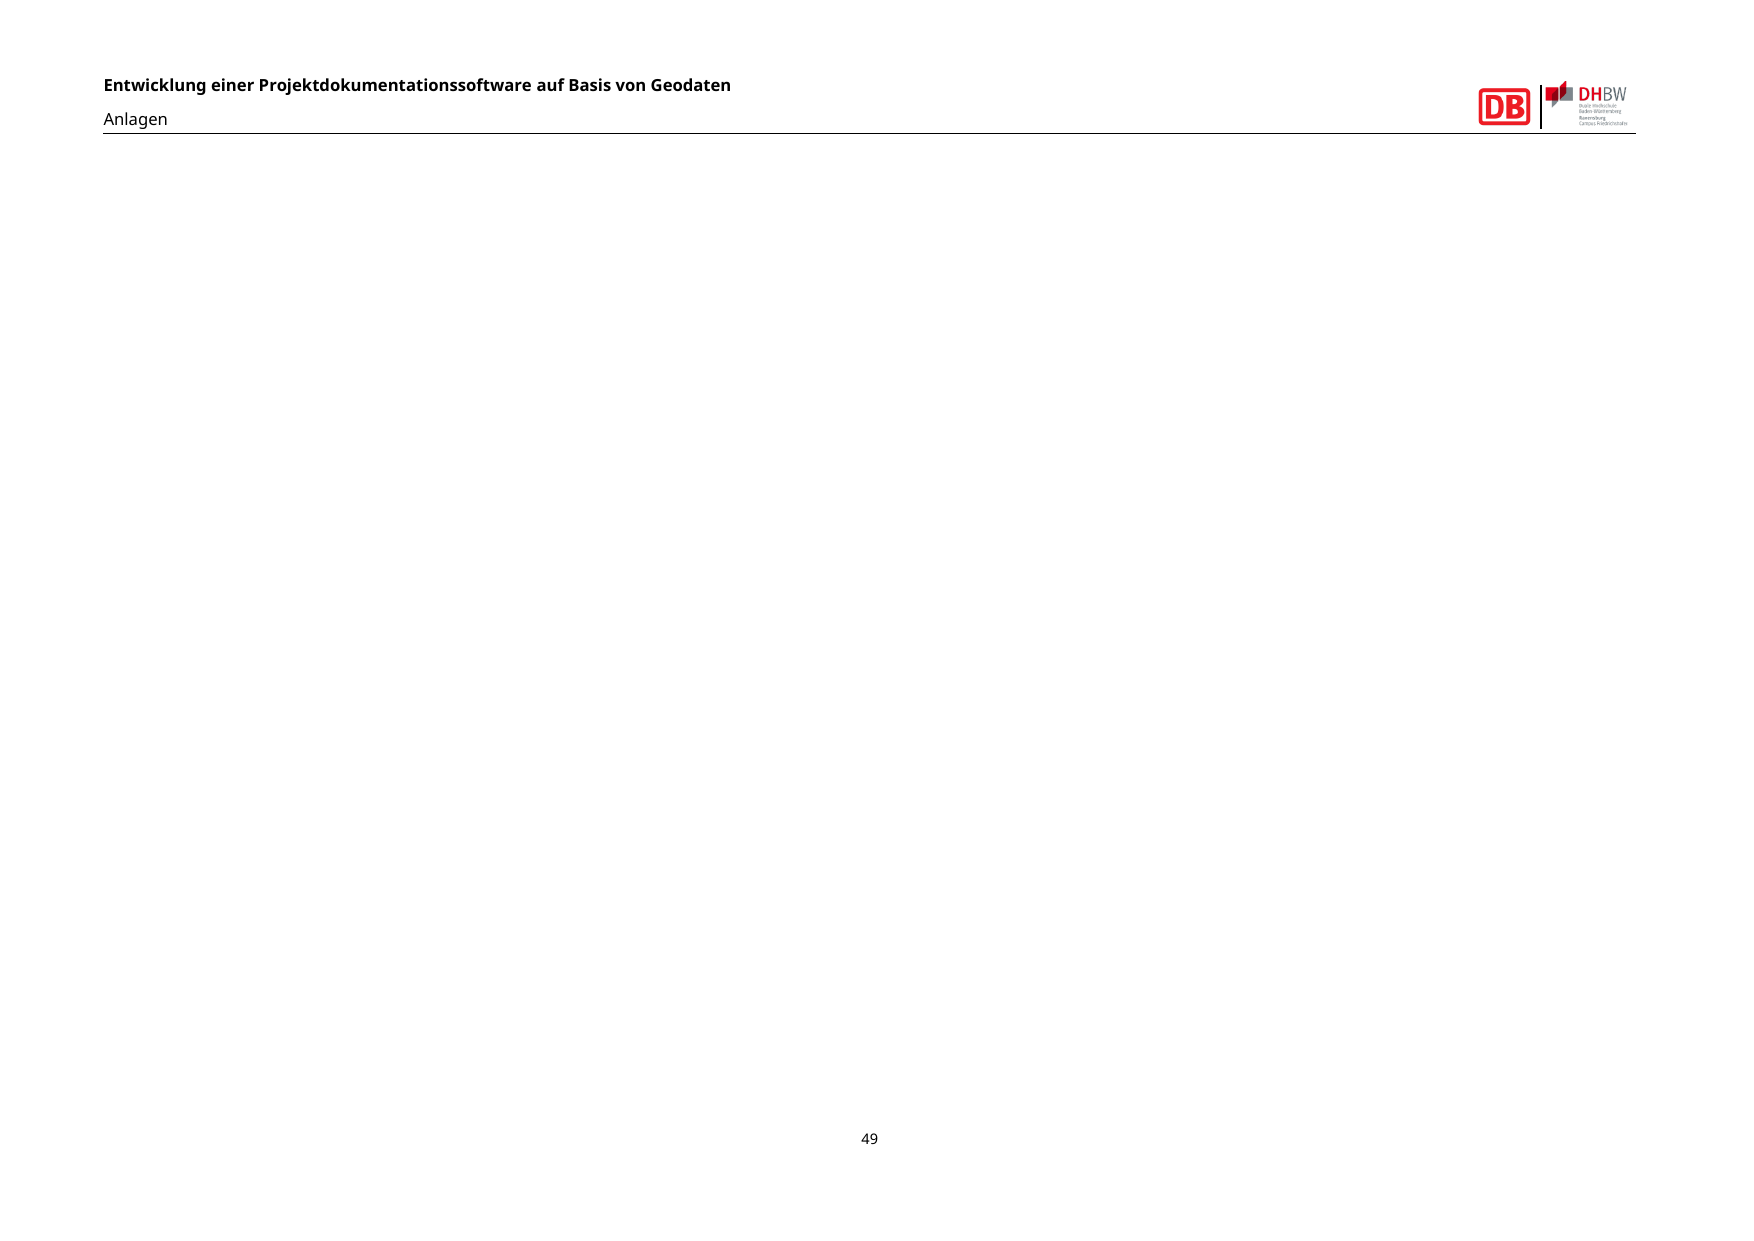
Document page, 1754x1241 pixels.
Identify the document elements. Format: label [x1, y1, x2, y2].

picture [1545, 81, 1628, 126]
picture [1478, 88, 1531, 126]
